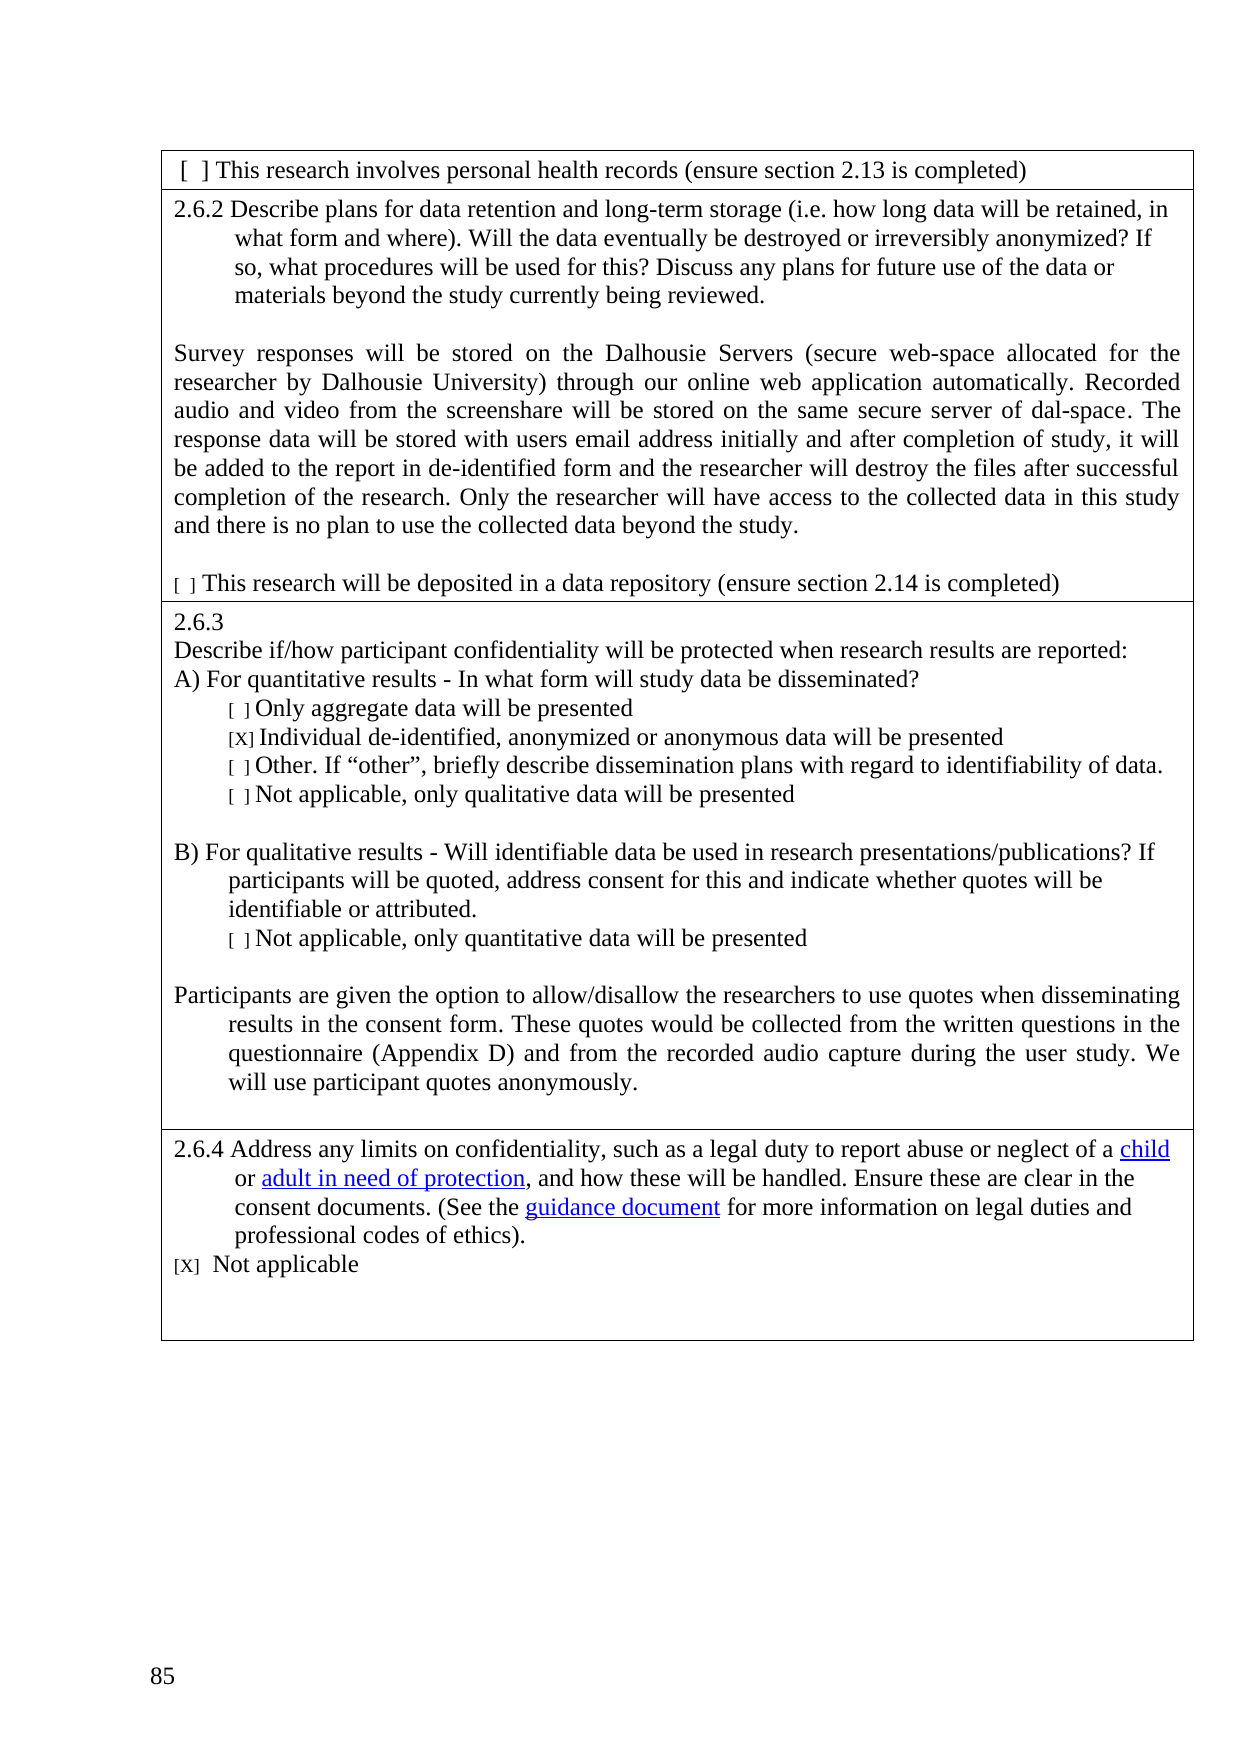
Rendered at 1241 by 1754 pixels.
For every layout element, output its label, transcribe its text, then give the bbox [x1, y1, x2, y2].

table_cell 2.6.4 Address any limits on confidentiality, such as a legal duty to report abuse or neglect of a child or adult in need of protection, and how these will be handled. Ensure these are clear in the consent documents. (See the guidance document for more information on legal duties and professional codes of ethics). [X] Not applicable [162, 1130, 1193, 1340]
table_cell 2.6.2 Describe plans for data retention and long-term storage (i.e. how long data will be retained, in what form and where). Will the data eventually be destroyed or irreversibly anonymized? If so, what procedures will be used for this? Discuss any plans for future use of the data or materials beyond the study currently being reviewed. Survey responses will be stored on the Dalhousie Servers (secure web-space allocated for the researcher by Dalhousie University) through our online web application automatically. Recorded audio and video from the screenshare will be stored on the same secure server of dal-space. The response data will be stored with users email address initially and after completion of study, it will be added to the report in de-identified form and the researcher will destroy the files after successful completion of the research. Only the researcher will have access to the collected data in this study and there is no plan to use the collected data beyond the study. [ ] This research will be deposited in a data repository (ensure section 2.14 is completed) [162, 190, 1193, 601]
table_cell 2.6.3 Describe if/how participant confidentiality will be protected when research results are reported: A) For quantitative results - In what form will study data be disseminated? [ ] Only aggregate data will be presented [X] Individual de-identified, anonymized or anonymous data will be presented [ ] Other. If “other”, briefly describe dissemination plans with regard to identifiability of data. [ ] Not applicable, only qualitative data will be presented B) For qualitative results - Will identifiable data be used in research presentations/publications? If participants will be quoted, address consent for this and indicate whether quotes will be identifiable or attributed. [ ] Not applicable, only quantitative data will be presented Participants are given the option to allow/disallow the researchers to use quotes when disseminating results in the consent form. These quotes would be collected from the written questions in the questionnaire (Appendix D) and from the recorded audio capture during the user study. We will use participant quotes anonymously. [162, 602, 1193, 1129]
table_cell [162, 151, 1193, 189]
